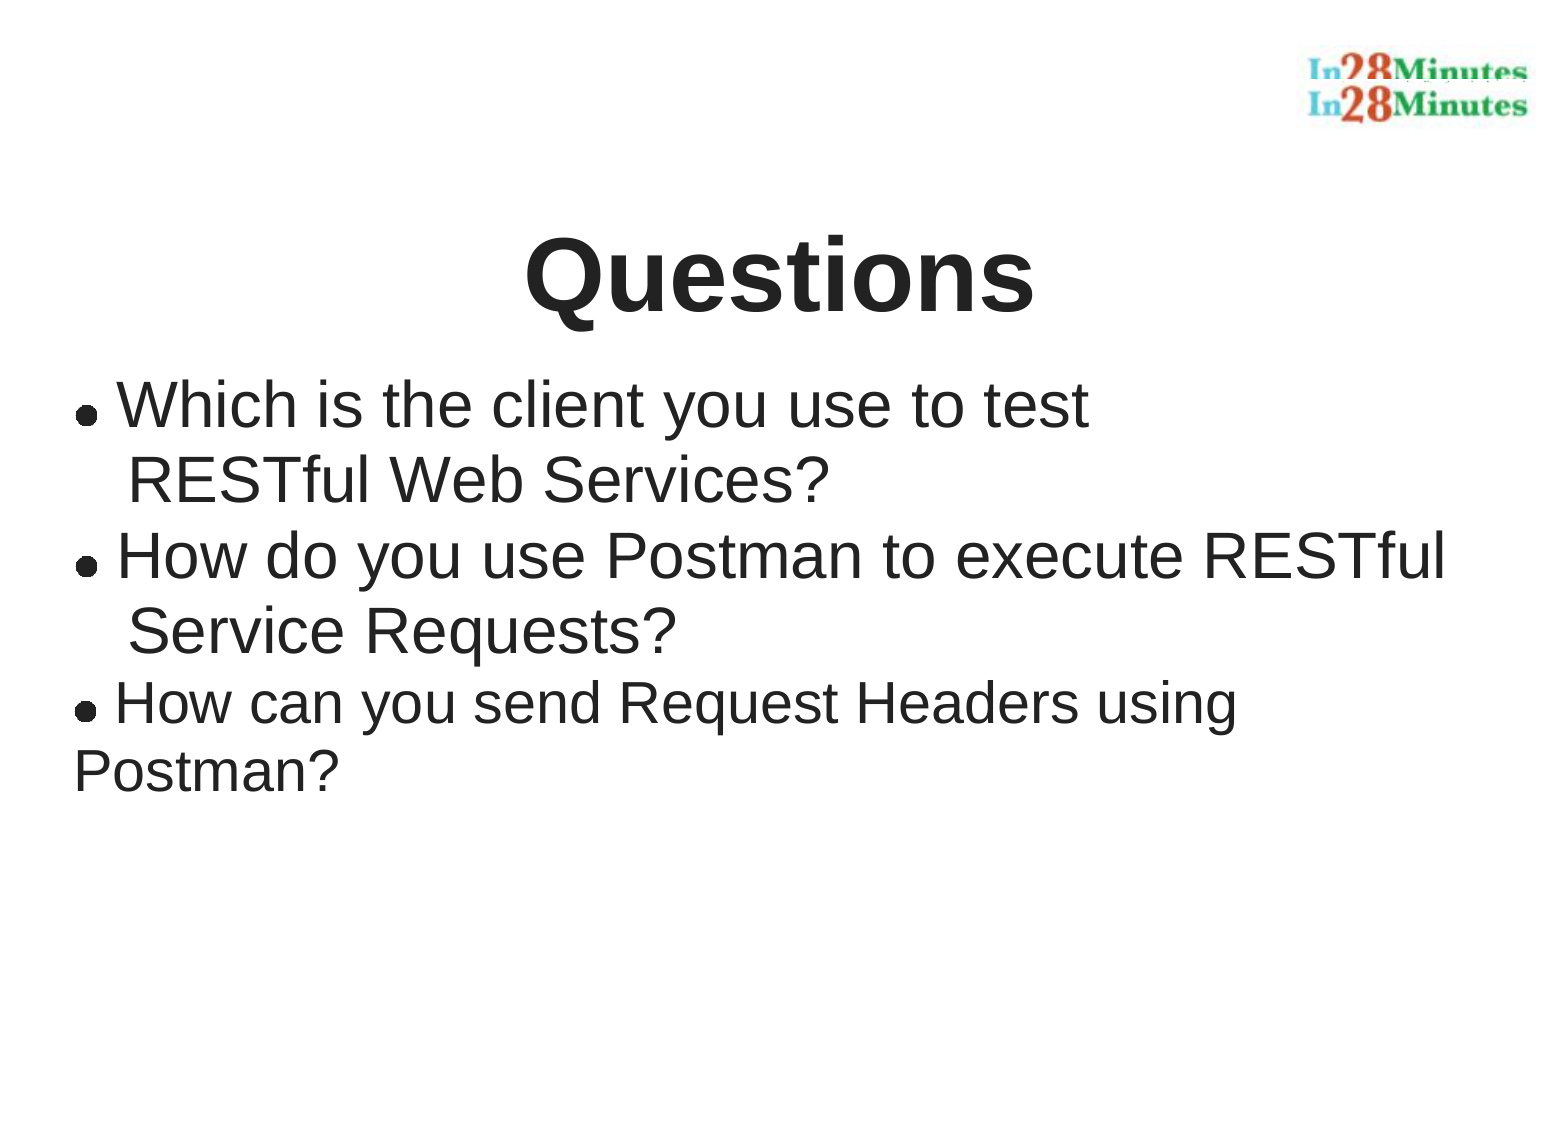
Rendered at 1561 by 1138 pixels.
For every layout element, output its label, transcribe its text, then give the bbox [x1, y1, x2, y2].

picture [1272, 45, 1536, 212]
text Which is the client you use to test RESTful Web Services? [73, 366, 1329, 517]
picture [73, 402, 98, 428]
picture [72, 699, 98, 724]
text How can you send Request Headers using Postman? [73, 668, 1489, 804]
text Questions [73, 213, 1487, 334]
picture [73, 553, 98, 579]
text How do you use Postman to execute RESTful Service Requests? [73, 517, 1489, 668]
